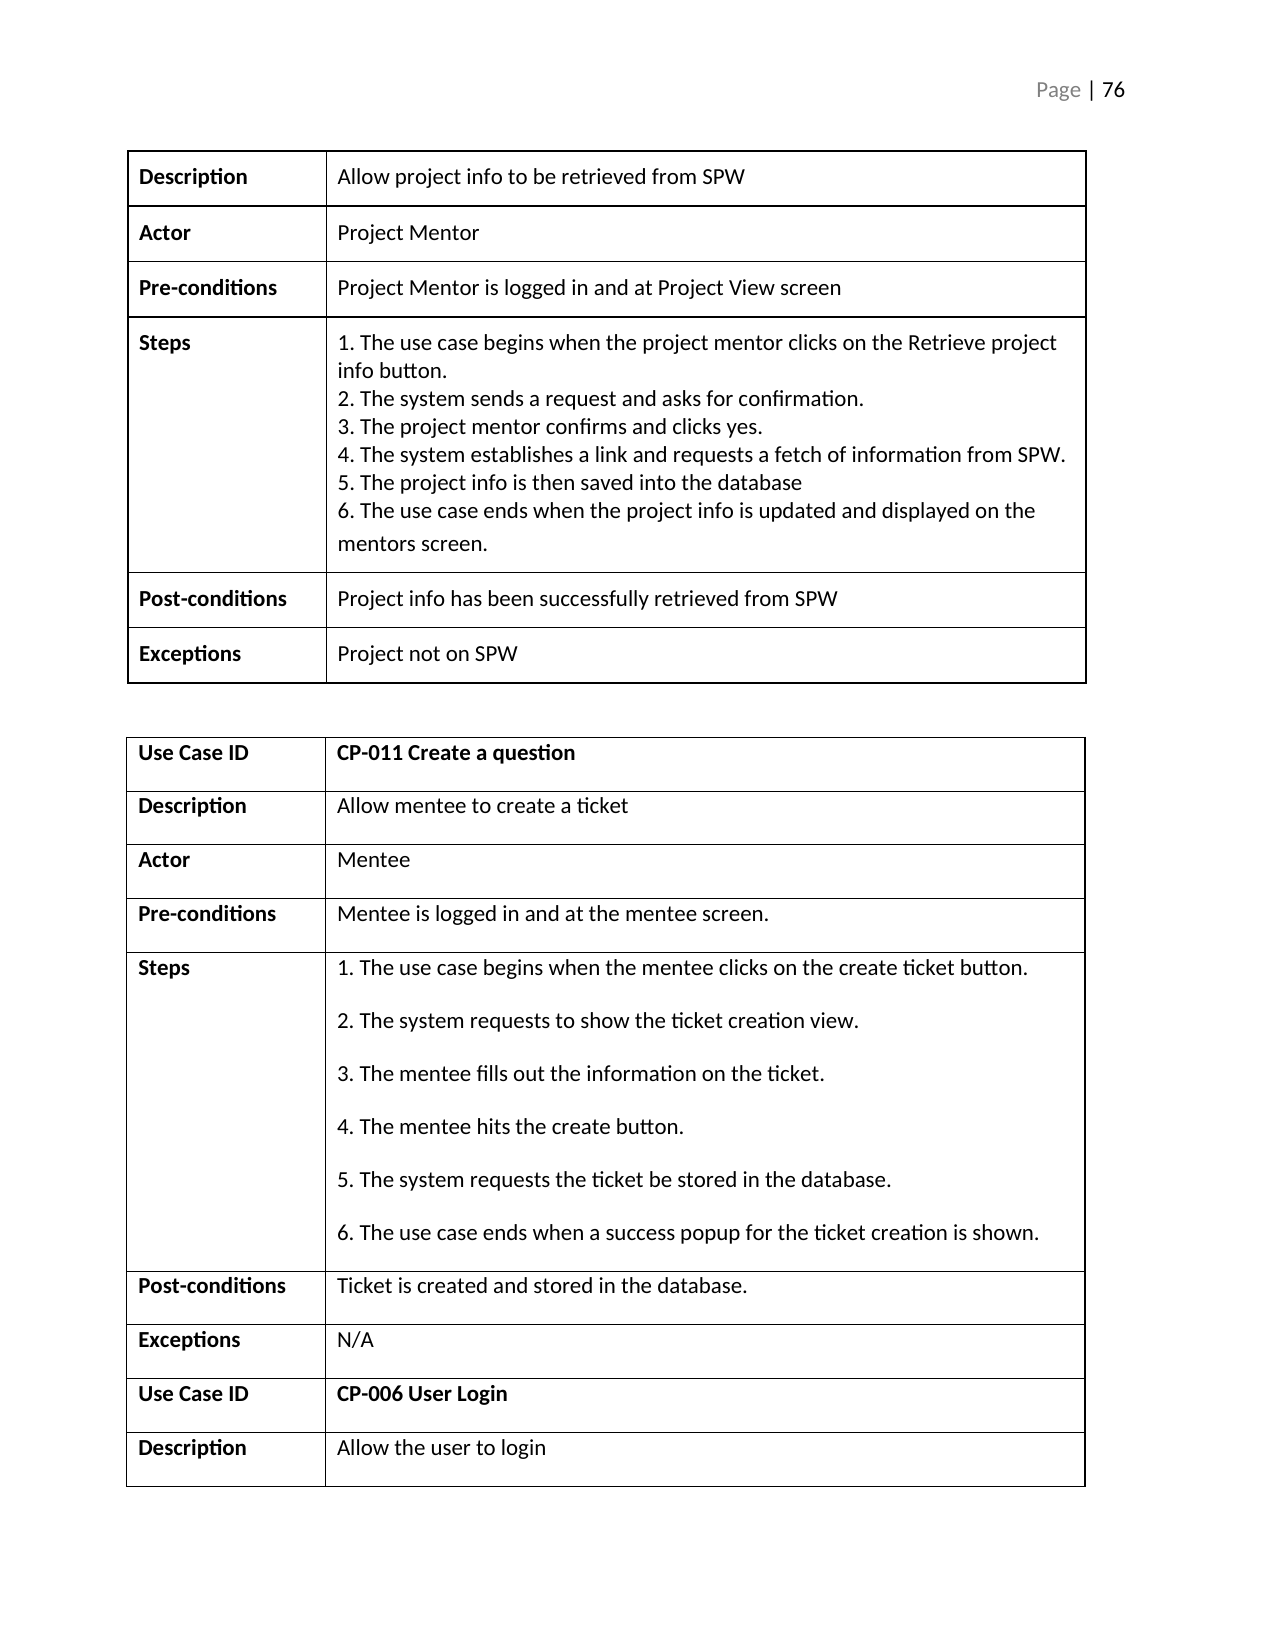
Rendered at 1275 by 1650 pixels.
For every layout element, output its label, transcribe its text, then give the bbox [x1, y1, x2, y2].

table_cell Allow project info to be retrieved from SPW [327, 152, 1085, 205]
table_cell Steps [127, 953, 325, 1271]
table_header CP-011 Create a question [326, 738, 1084, 791]
table_cell Exceptions [127, 1325, 325, 1378]
table_cell Allow mentee to create a ticket [326, 792, 1084, 844]
table_cell Steps [129, 318, 326, 572]
table_cell Project info has been successfully retrieved from SPW [327, 573, 1085, 627]
table_cell Mentee [326, 845, 1084, 898]
table_cell Pre-conditions [127, 899, 325, 952]
table_cell Exceptions [129, 628, 326, 682]
table_cell CP-006 User Login [326, 1379, 1084, 1432]
table_cell Use Case ID [127, 1379, 325, 1432]
table_cell Post-conditions [129, 573, 326, 627]
table_cell Mentee is logged in and at the mentee screen. [326, 899, 1084, 952]
table_cell Ticket is created and stored in the database. [326, 1272, 1084, 1324]
table_cell Project not on SPW [327, 628, 1085, 682]
table_cell Project Mentor is logged in and at Project View screen [327, 262, 1085, 316]
table_cell N/A [326, 1325, 1084, 1378]
table_cell 1. The use case begins when the project mentor clicks on the Retrieve project info button. 2. The system sends a request and asks for confirmation. 3. The project mentor confirms and clicks yes. 4. The system establishes a link and requests a fetch of information from SPW. 5. The project info is then saved into the database 6. The use case ends when the project info is updated and displayed on the mentors screen. [327, 318, 1085, 572]
table_cell Description [129, 152, 326, 205]
table_cell 1. The use case begins when the mentee clicks on the create ticket button. 2. The system requests to show the ticket creation view. 3. The mentee fills out the information on the ticket. 4. The mentee hits the create button. 5. The system requests the ticket be stored in the database. 6. The use case ends when a success popup for the ticket creation is shown. [326, 953, 1084, 1271]
table_cell Allow the user to login [326, 1433, 1084, 1486]
table_header Use Case ID [127, 738, 325, 791]
table_cell Pre-conditions [129, 262, 326, 316]
table_cell Description [127, 1433, 325, 1486]
table_cell Project Mentor [327, 207, 1085, 261]
table_cell Description [127, 792, 325, 844]
table_cell Actor [129, 207, 326, 261]
table_cell Actor [127, 845, 325, 898]
table_cell Post-conditions [127, 1272, 325, 1324]
